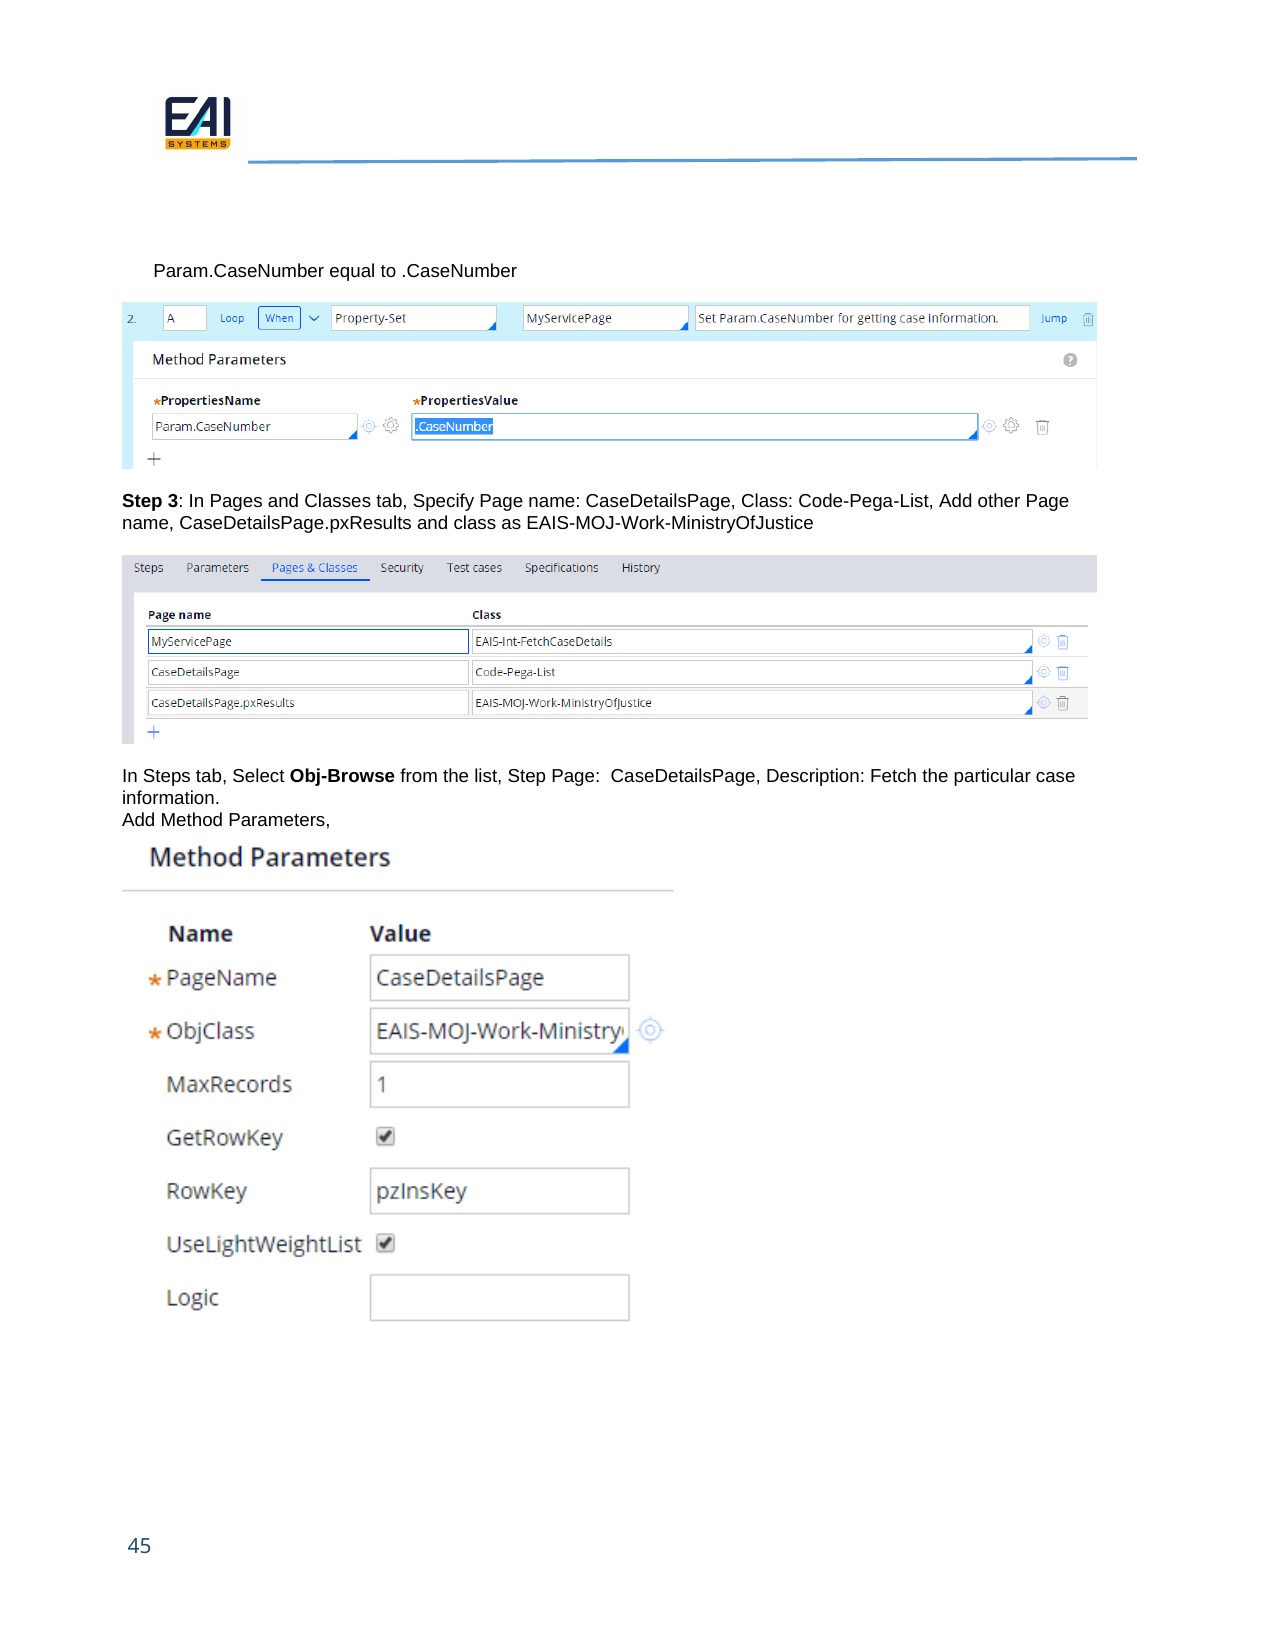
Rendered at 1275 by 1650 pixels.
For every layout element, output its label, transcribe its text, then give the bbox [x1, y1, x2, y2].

text Add Method Parameters, [122, 808, 1125, 830]
picture [121, 555, 1097, 744]
text In Steps tab, Select Obj-Browse from the list, Step Page: CaseDetailsPage, Description: Fetch the particular case information. [122, 765, 1125, 808]
picture [121, 830, 674, 1334]
picture [121, 302, 1097, 469]
text Param.CaseNumber equal to .CaseNumber [122, 259, 1125, 281]
text Step 3: In Pages and Classes tab, Specify Page name: CaseDetailsPage, Class: Code-Pega-List, Add other Page name, CaseDetailsPage.pxResults and class as EAIS-MOJ-Work-MinistryOfJustice [122, 490, 1125, 533]
picture [150, 75, 249, 174]
